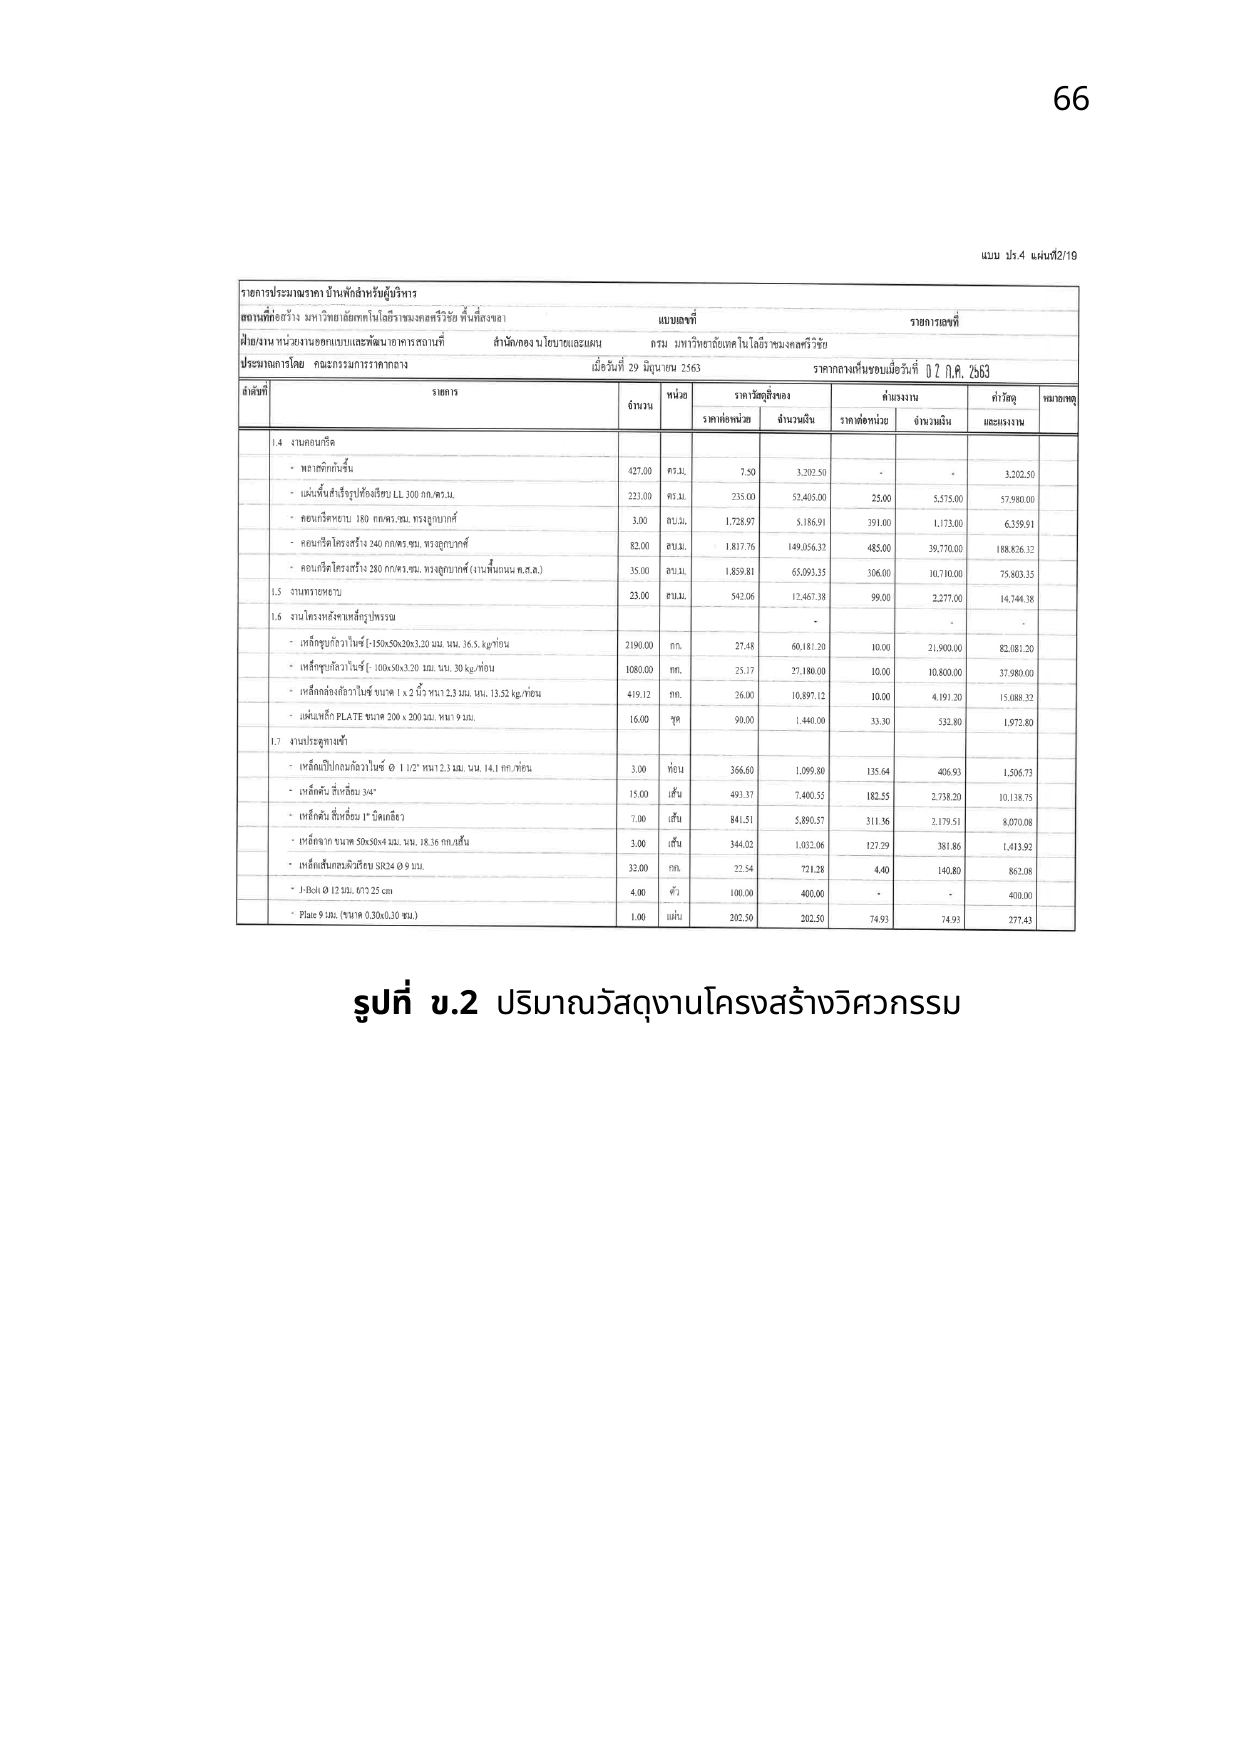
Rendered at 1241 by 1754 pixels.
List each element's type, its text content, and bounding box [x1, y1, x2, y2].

picture [235, 225, 1080, 934]
text รูปที่ ข.2 ปริมาณวัสดุงานโครงสร้างวิศวกรรม [225, 979, 1090, 1029]
